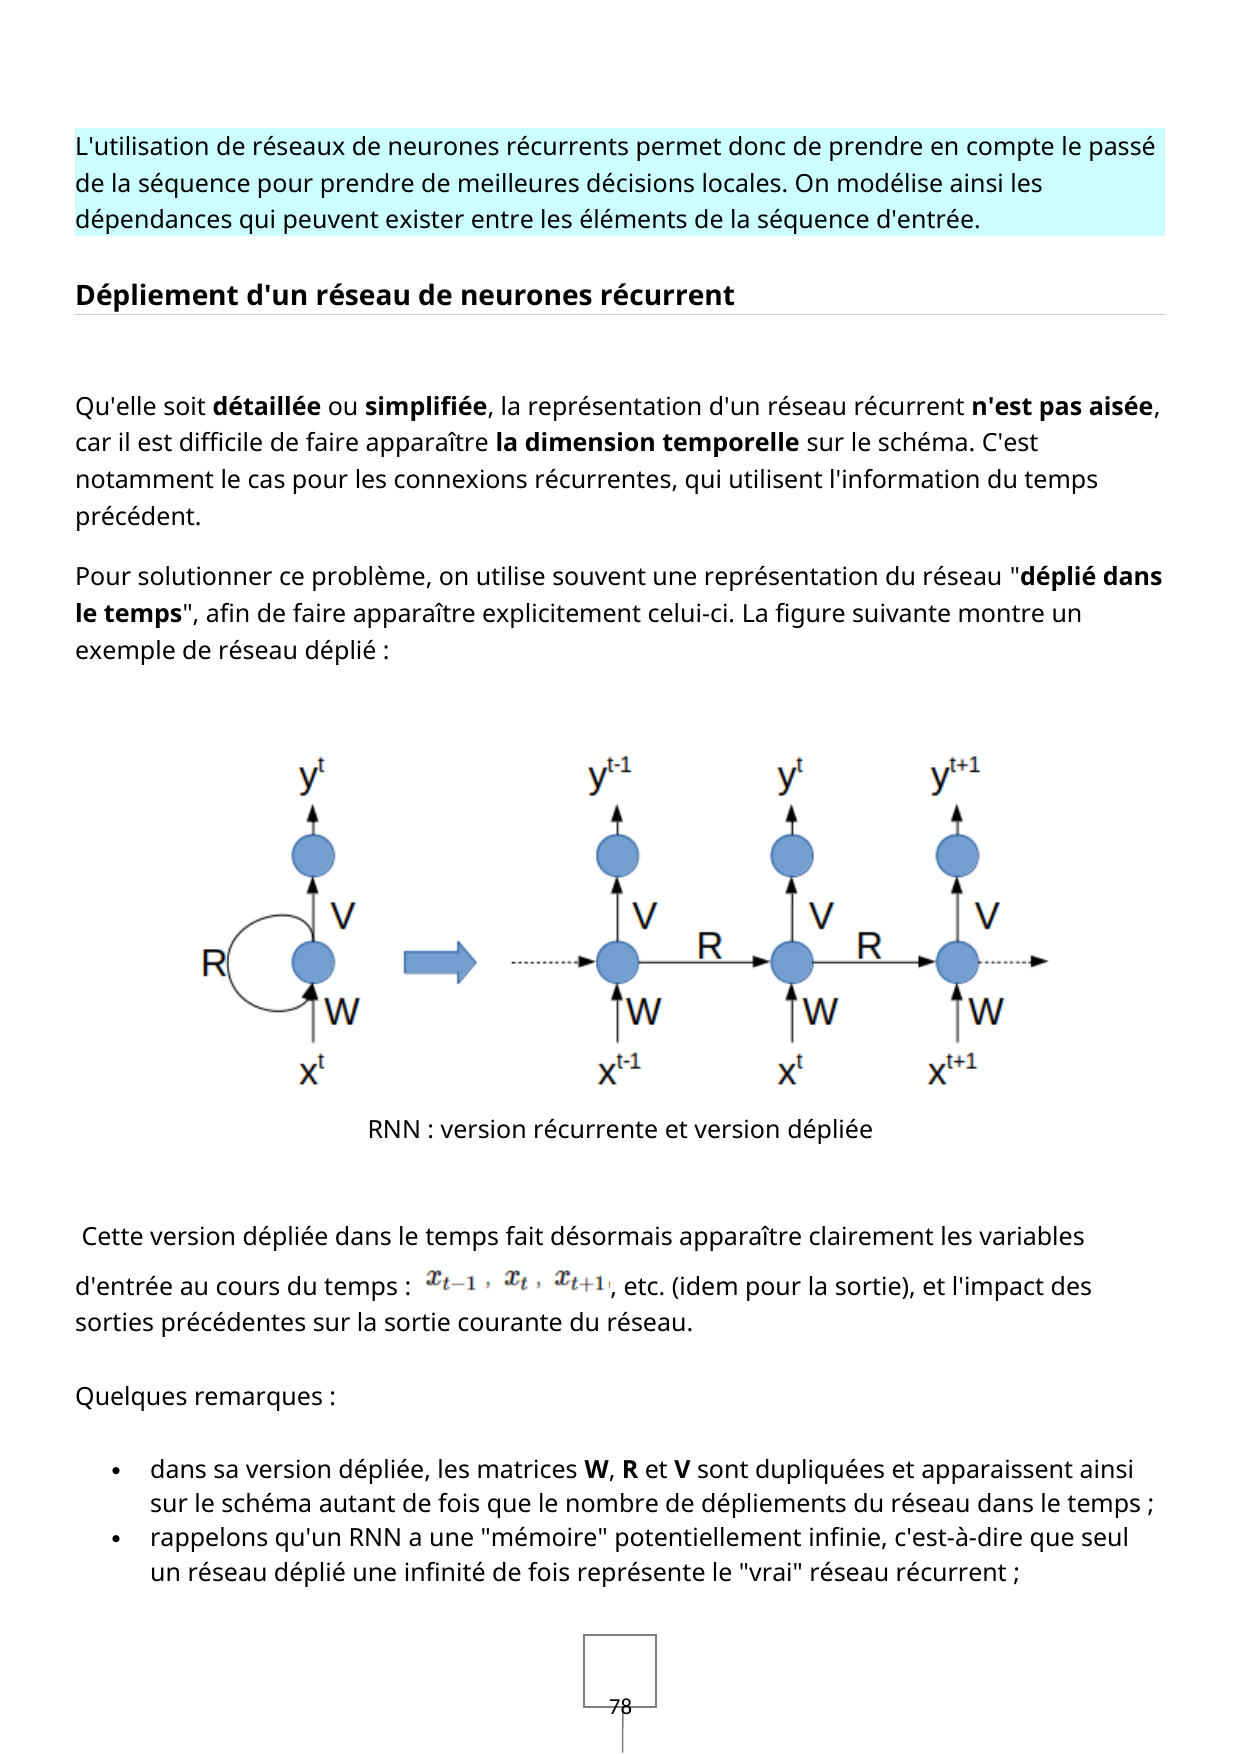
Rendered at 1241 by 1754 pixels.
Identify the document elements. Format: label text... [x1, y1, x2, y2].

list rappelons qu'un RNN a une "mémoire" potentiellement infinie, c'est-à-dire que seul un réseau déplié une infinité de fois représente le "vrai" réseau récurrent ; [112, 1520, 1165, 1588]
list dans sa version dépliée, les matrices W, R et V sont dupliquées et apparaissent ainsi sur le schéma autant de fois que le nombre de dépliements du réseau dans le temps ; [112, 1452, 1165, 1520]
text Qu'elle soit détaillée ou simplifiée, la représentation d'un réseau récurrent n'est pas aisée, car il est difficile de faire apparaître la dimension temporelle sur le schéma. C'est notamment le cas pour les connexions récurrentes, qui utilisent l'information du temps précédent. [75, 388, 1165, 533]
text Cette version dépliée dans le temps fait désormais apparaître clairement les variables d'entrée au cours du temps : , etc. (idem pour la sortie), et l'impact des sorties précédentes sur la sortie courante du réseau. [75, 1219, 1165, 1339]
text Pour solutionner ce problème, on utilise souvent une représentation du réseau "déplié dans le temps", afin de faire apparaître explicitement celui-ci. La figure suivante montre un exemple de réseau déplié : [75, 559, 1165, 666]
text RNN : version récurrente et version dépliée [75, 1112, 1165, 1146]
text L'utilisation de réseaux de neurones récurrents permet donc de prendre en compte le passé de la séquence pour prendre de meilleures décisions locales. On modélise ainsi les dépendances qui peuvent exister entre les éléments de la séquence d'entrée. [75, 128, 1165, 236]
subtitle Dépliement d'un réseau de neurones récurrent [75, 276, 1165, 314]
picture [424, 1255, 611, 1295]
text Quelques remarques : [75, 1378, 1165, 1412]
picture [190, 752, 1050, 1094]
